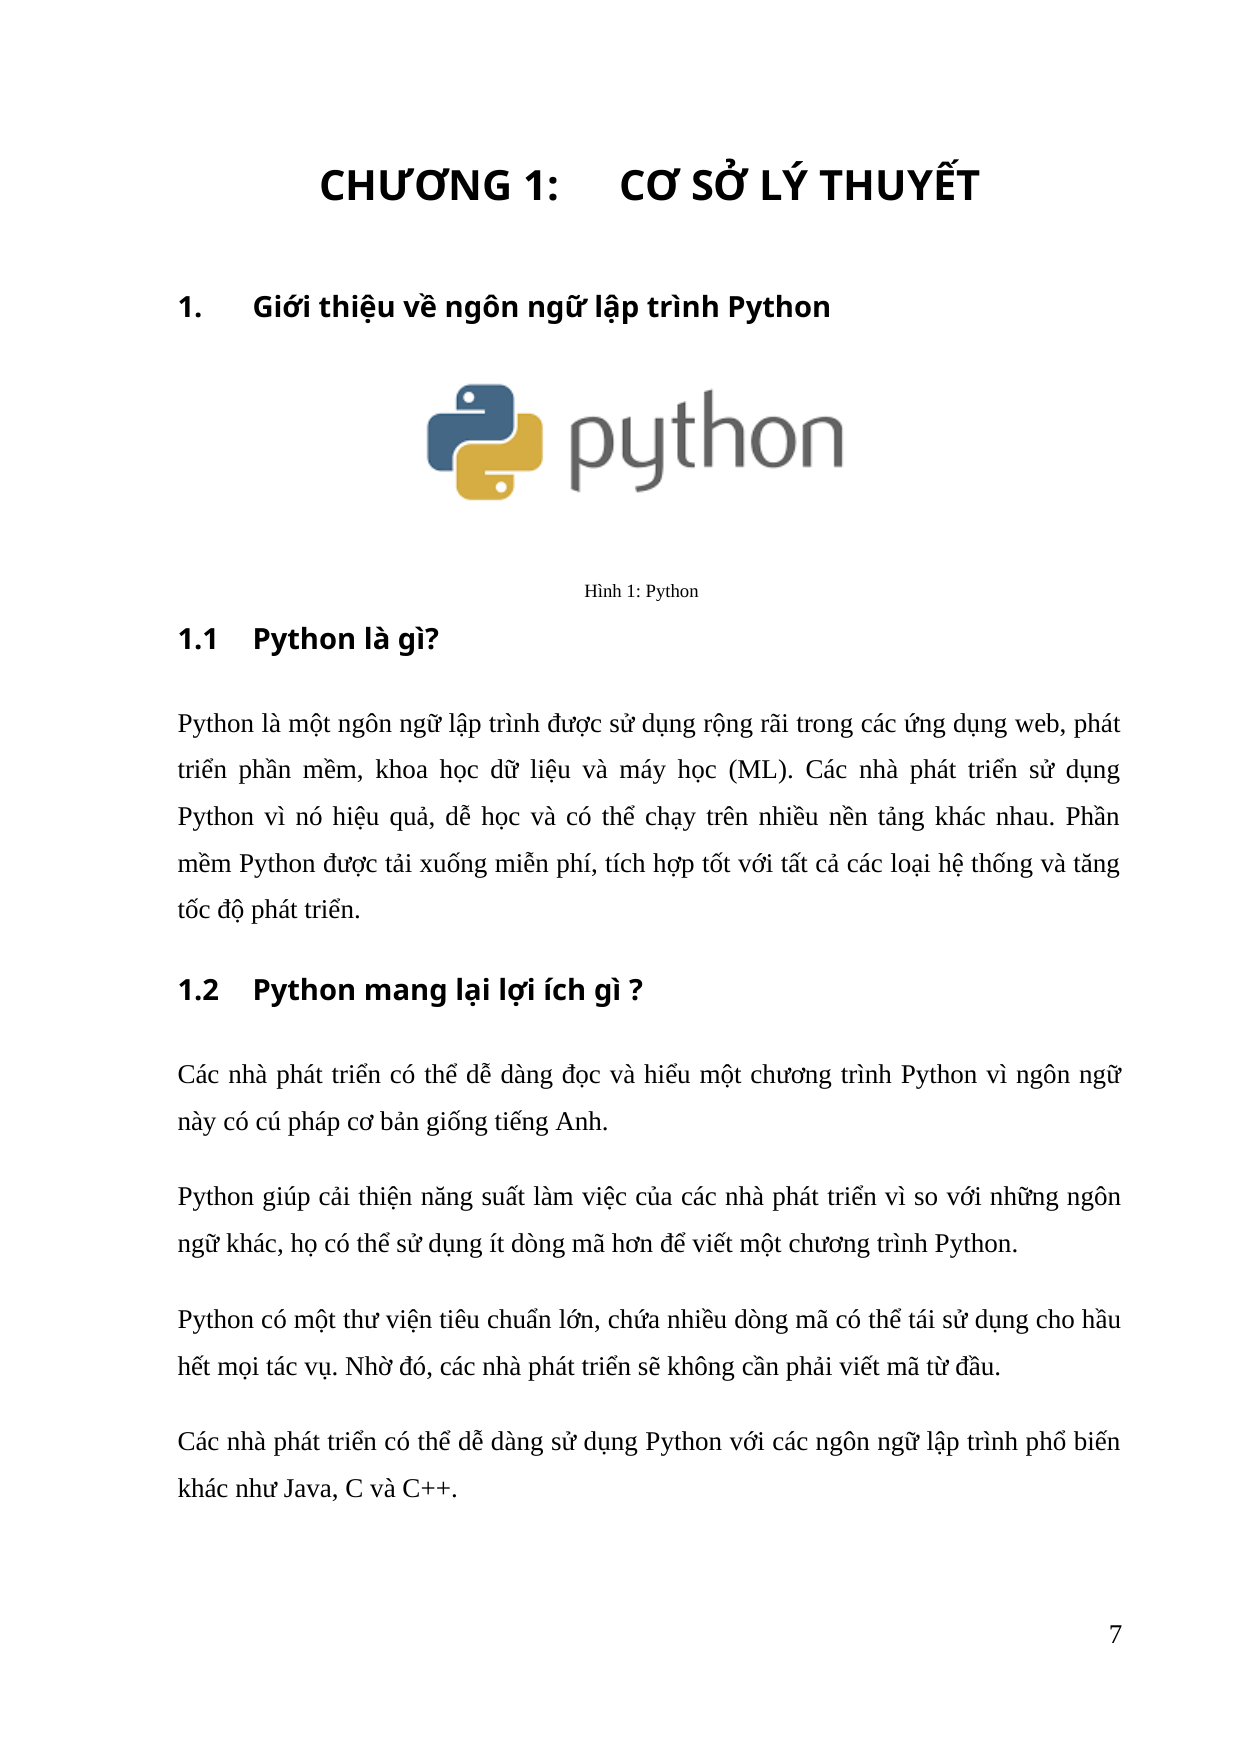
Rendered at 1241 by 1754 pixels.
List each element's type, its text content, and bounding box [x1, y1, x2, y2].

picture [375, 331, 908, 563]
subtitle Python mang lại lợi ích gì ? [177, 969, 1122, 1009]
subtitle CƠ SỞ LÝ THUYẾT [177, 156, 1122, 212]
text Các nhà phát triển có thể dễ dàng đọc và hiểu một chương trình Python vì ngôn ngữ này có cú pháp cơ bản giống tiếng Anh. [177, 1058, 1122, 1136]
text Python có một thư viện tiêu chuẩn lớn, chứa nhiều dòng mã có thể tái sử dụng cho hầu hết mọi tác vụ. Nhờ đó, các nhà phát triển sẽ không cần phải viết mã từ đầu. [177, 1303, 1122, 1381]
text Python giúp cải thiện năng suất làm việc của các nhà phát triển vì so với những ngôn ngữ khác, họ có thể sử dụng ít dòng mã hơn để viết một chương trình Python. [177, 1181, 1122, 1258]
text Các nhà phát triển có thể dễ dàng sử dụng Python với các ngôn ngữ lập trình phổ biến khác như Java, C và C++. [177, 1426, 1122, 1503]
text Python là một ngôn ngữ lập trình được sử dụng rộng rãi trong các ứng dụng web, phát triển phần mềm, khoa học dữ liệu và máy học (ML). Các nhà phát triển sử dụng Python vì nó hiệu quả, dễ học và có thể chạy trên nhiều nền tảng khác nhau. Phần mềm Python được tải xuống miễn phí, tích hợp tốt với tất cả các loại hệ thống và tăng tốc độ phát triển. [177, 707, 1122, 925]
subtitle Giới thiệu về ngôn ngữ lập trình Python [177, 286, 1122, 326]
